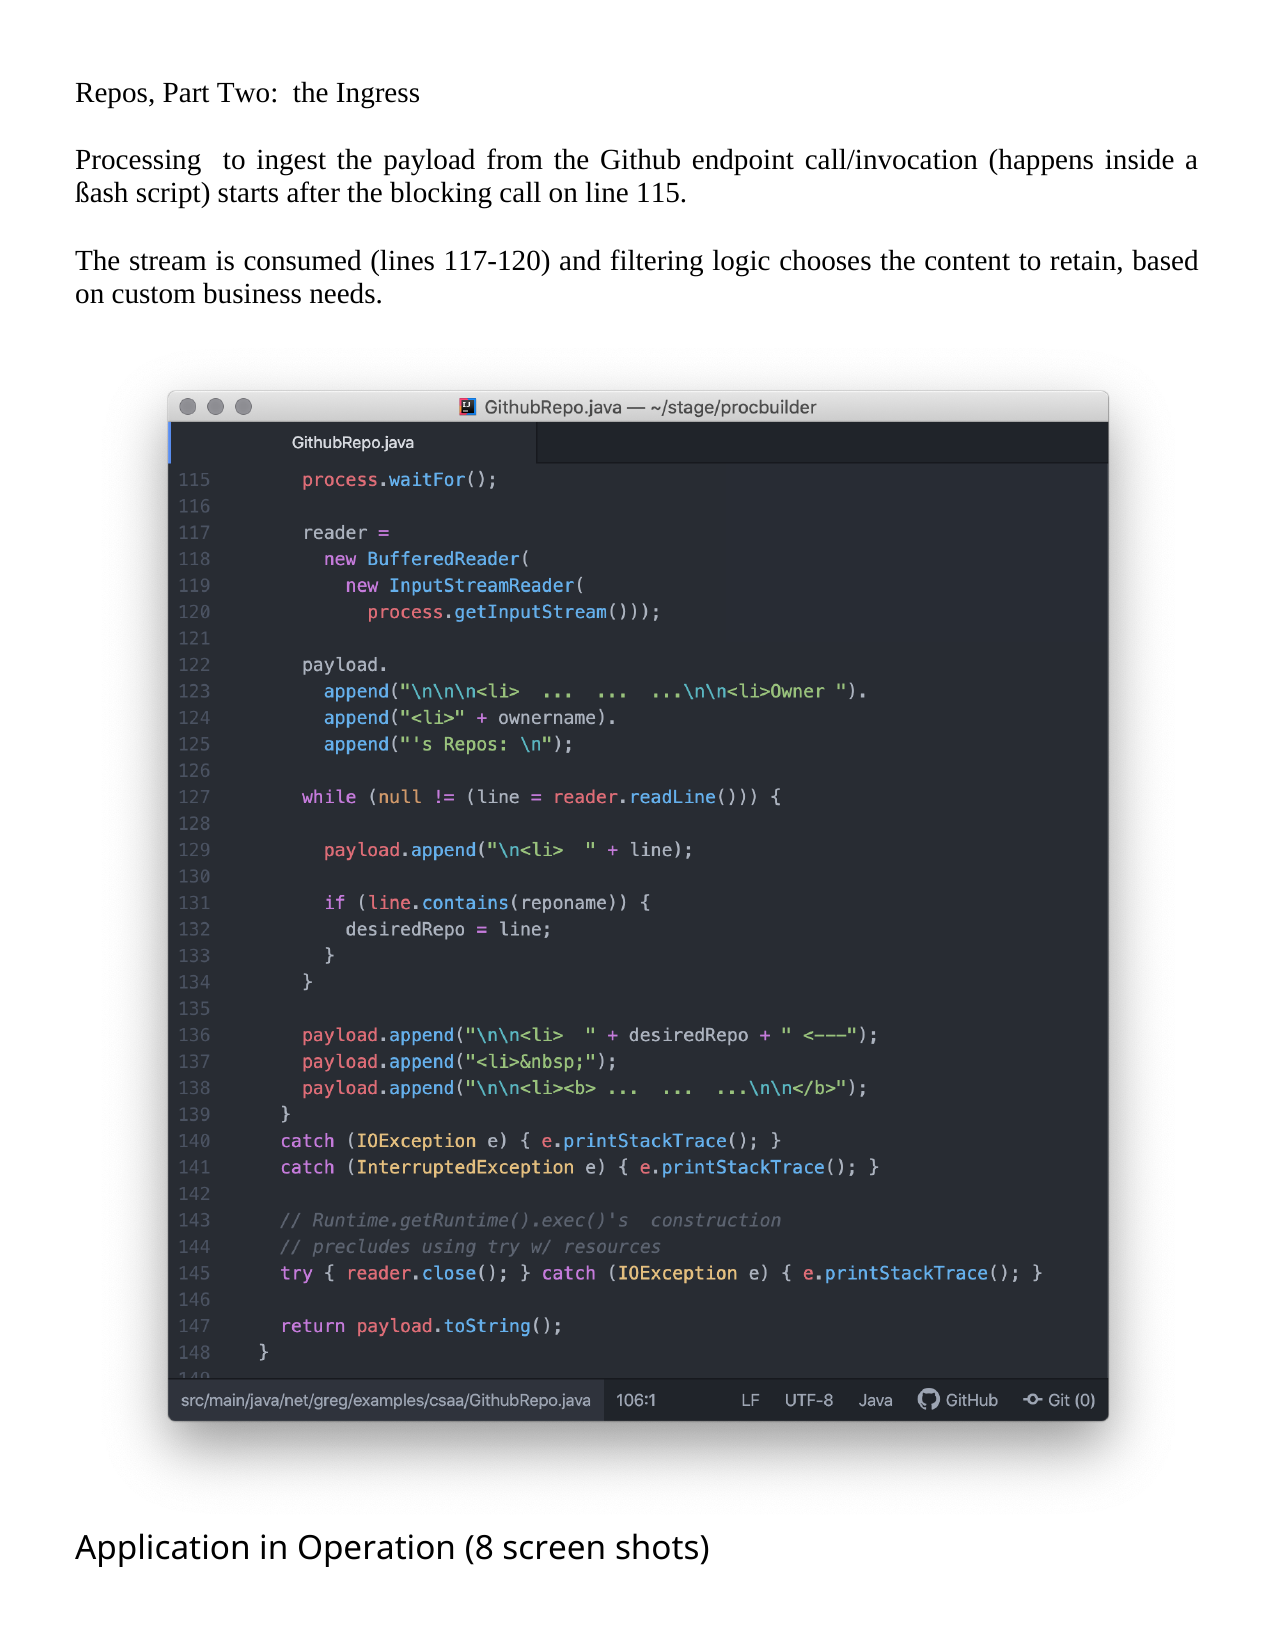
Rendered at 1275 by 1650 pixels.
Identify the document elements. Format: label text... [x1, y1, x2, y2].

text Application in Operation (8 screen shots) [75, 1524, 1200, 1569]
text Repos, Part Two: the Ingress [75, 75, 1200, 108]
text Processing to ingest the payload from the Github endpoint call/invocation (happens inside a ßash script) starts after the blocking call on line 115. [75, 142, 1200, 209]
text The stream is consumed (lines 117-120) and filtering logic chooses the content to retain, based on custom business needs. [75, 243, 1200, 310]
picture [90, 338, 1186, 1524]
